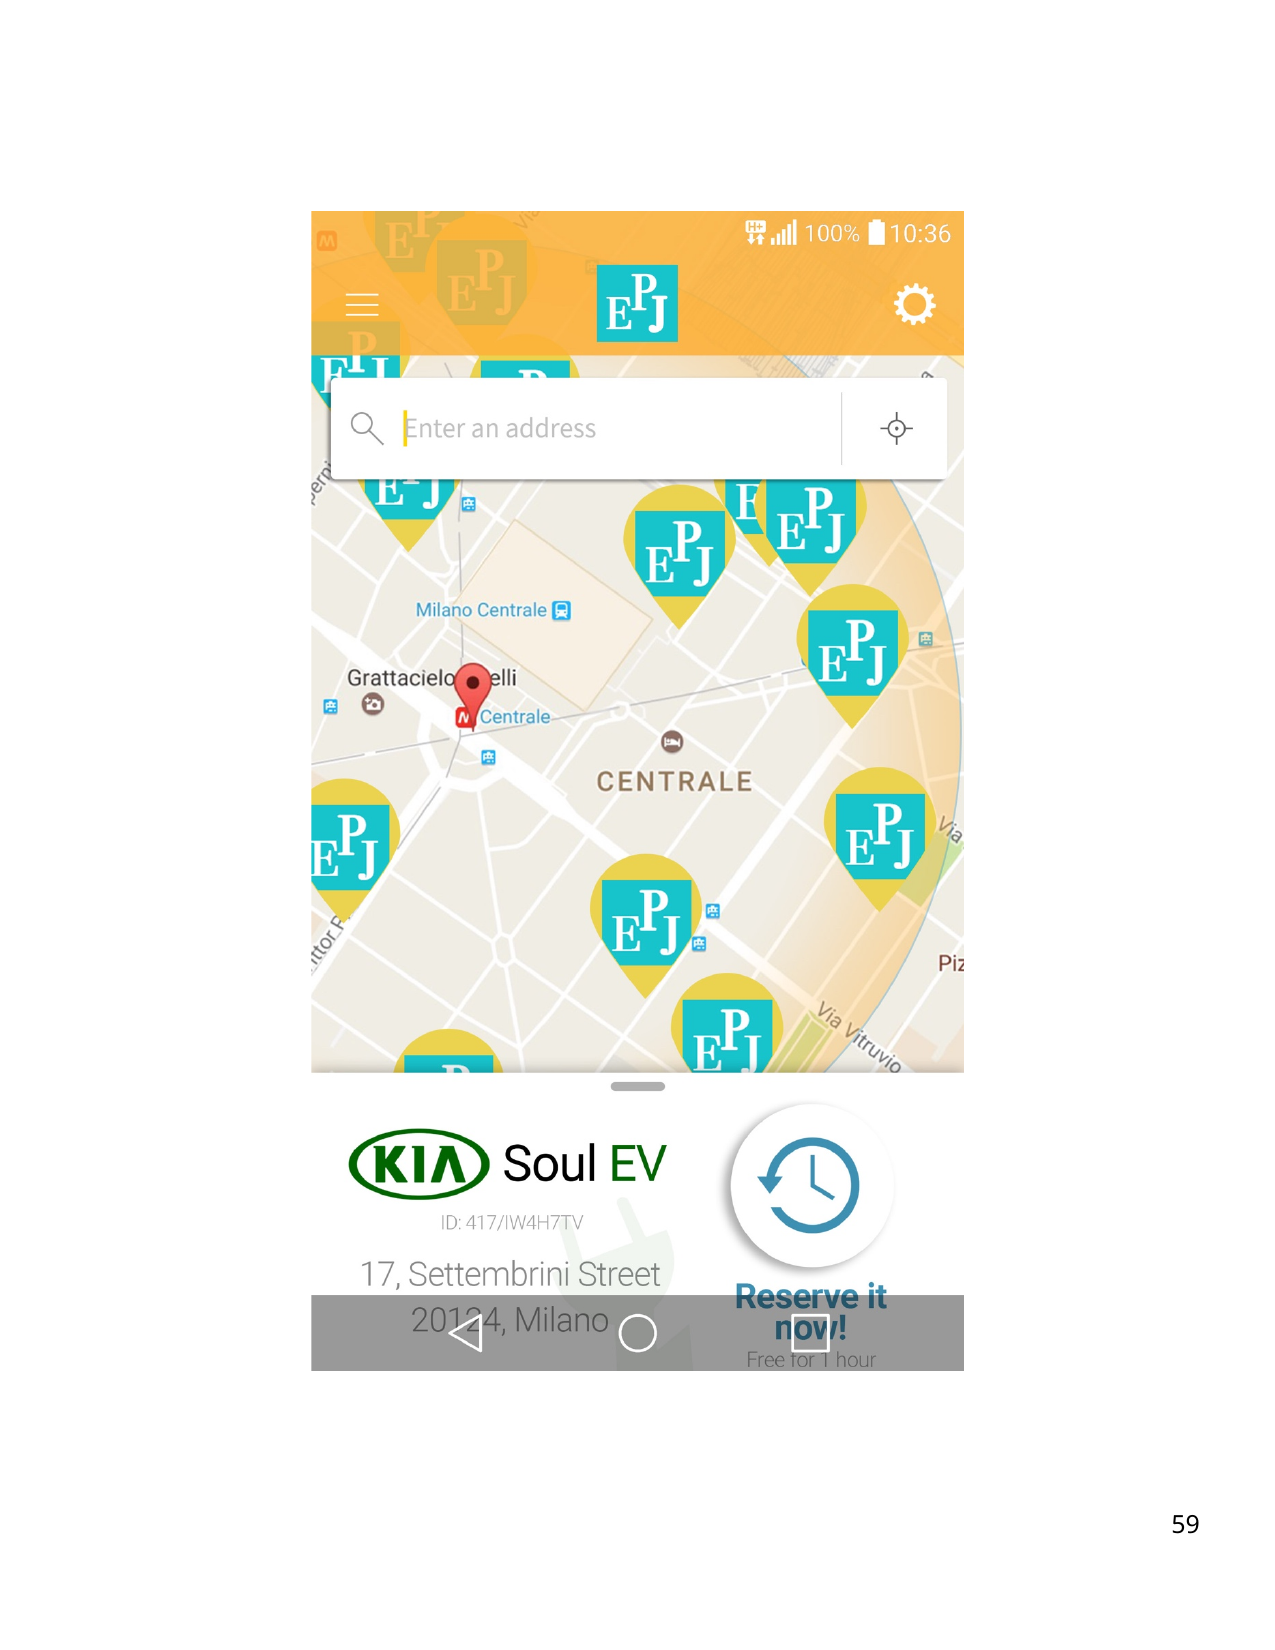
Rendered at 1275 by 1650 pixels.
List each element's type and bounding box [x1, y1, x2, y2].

picture [311, 211, 964, 1371]
